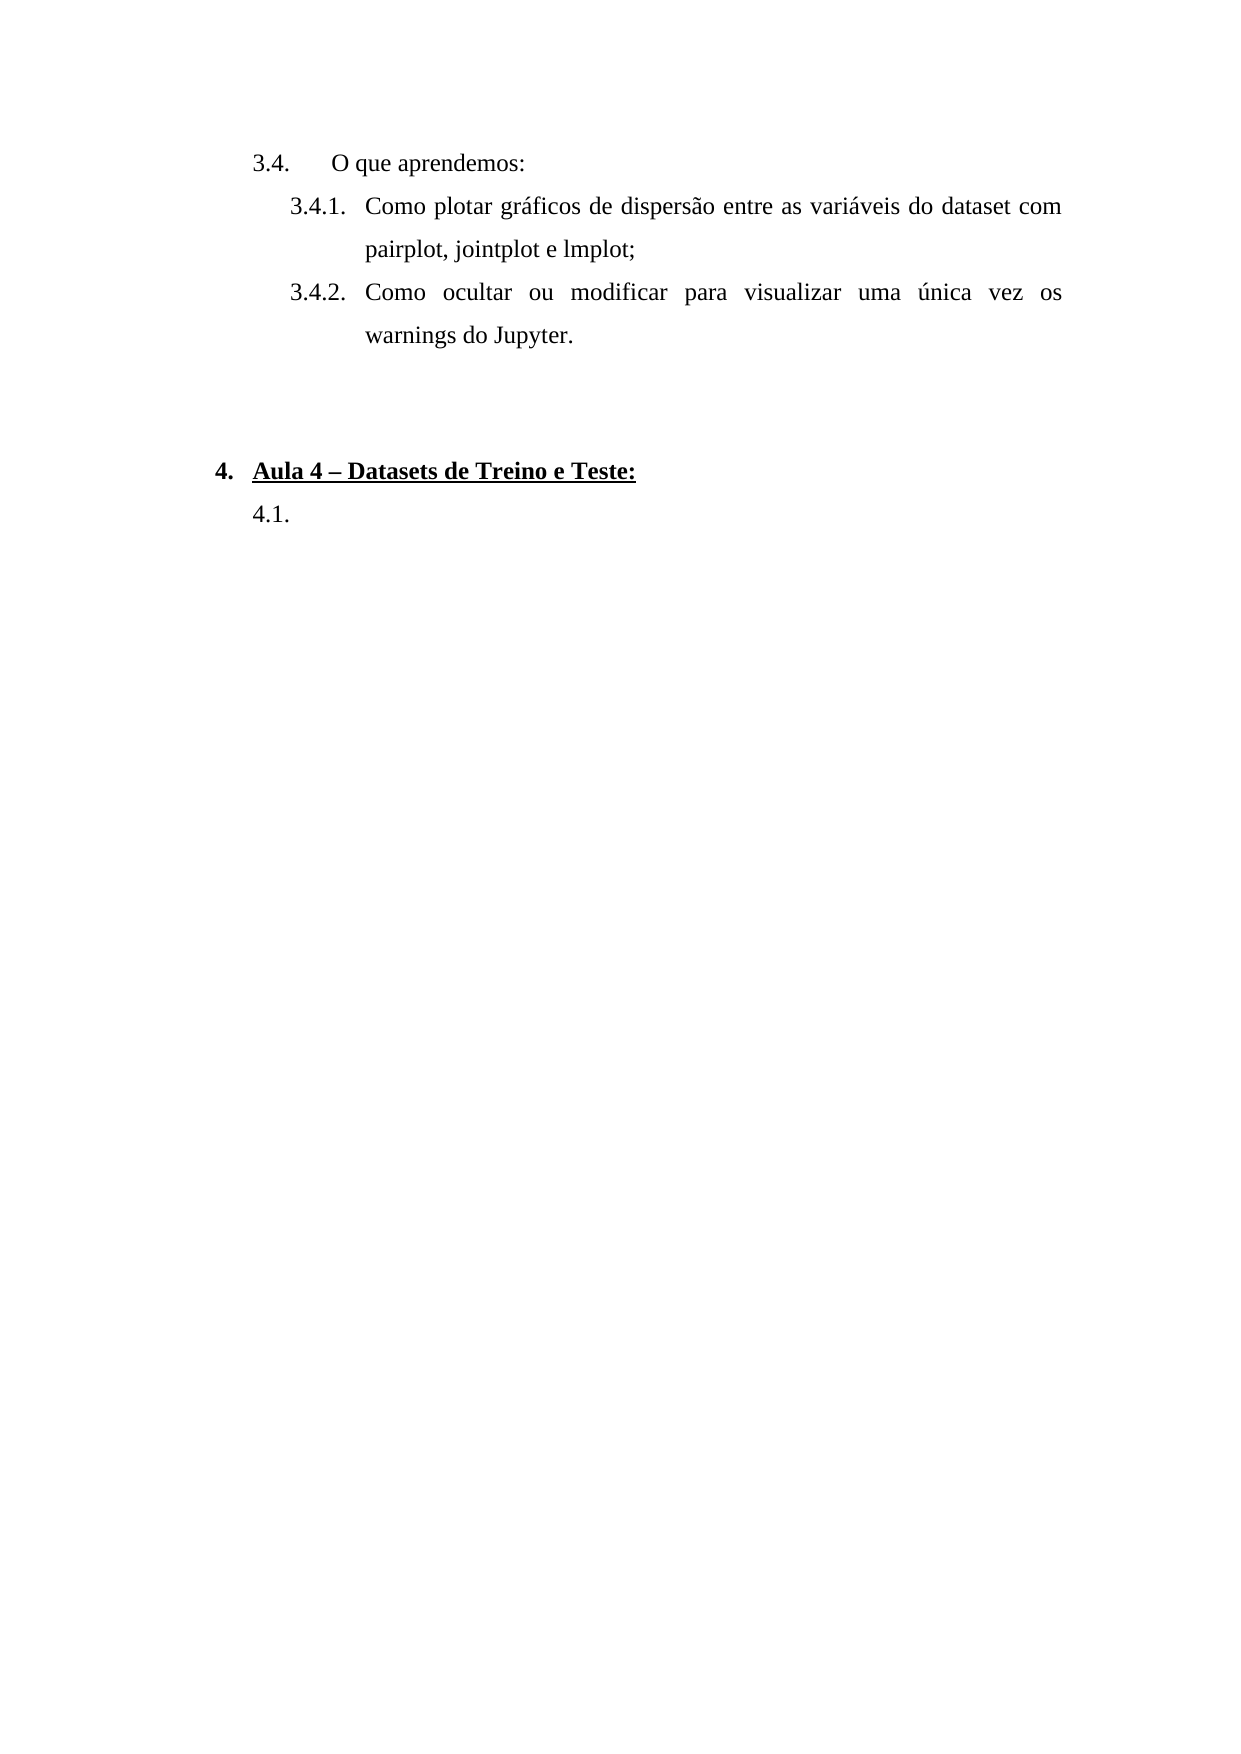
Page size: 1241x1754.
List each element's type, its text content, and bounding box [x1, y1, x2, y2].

list Aula 4 – Datasets de Treino e Teste: [215, 456, 1063, 485]
list Como ocultar ou modificar para visualizar uma única vez os warnings do Jupyter. [290, 277, 1063, 349]
list Como plotar gráficos de dispersão entre as variáveis do dataset com pairplot, jointplot e lmplot; [290, 191, 1063, 263]
list O que aprendemos: [252, 148, 1063, 176]
